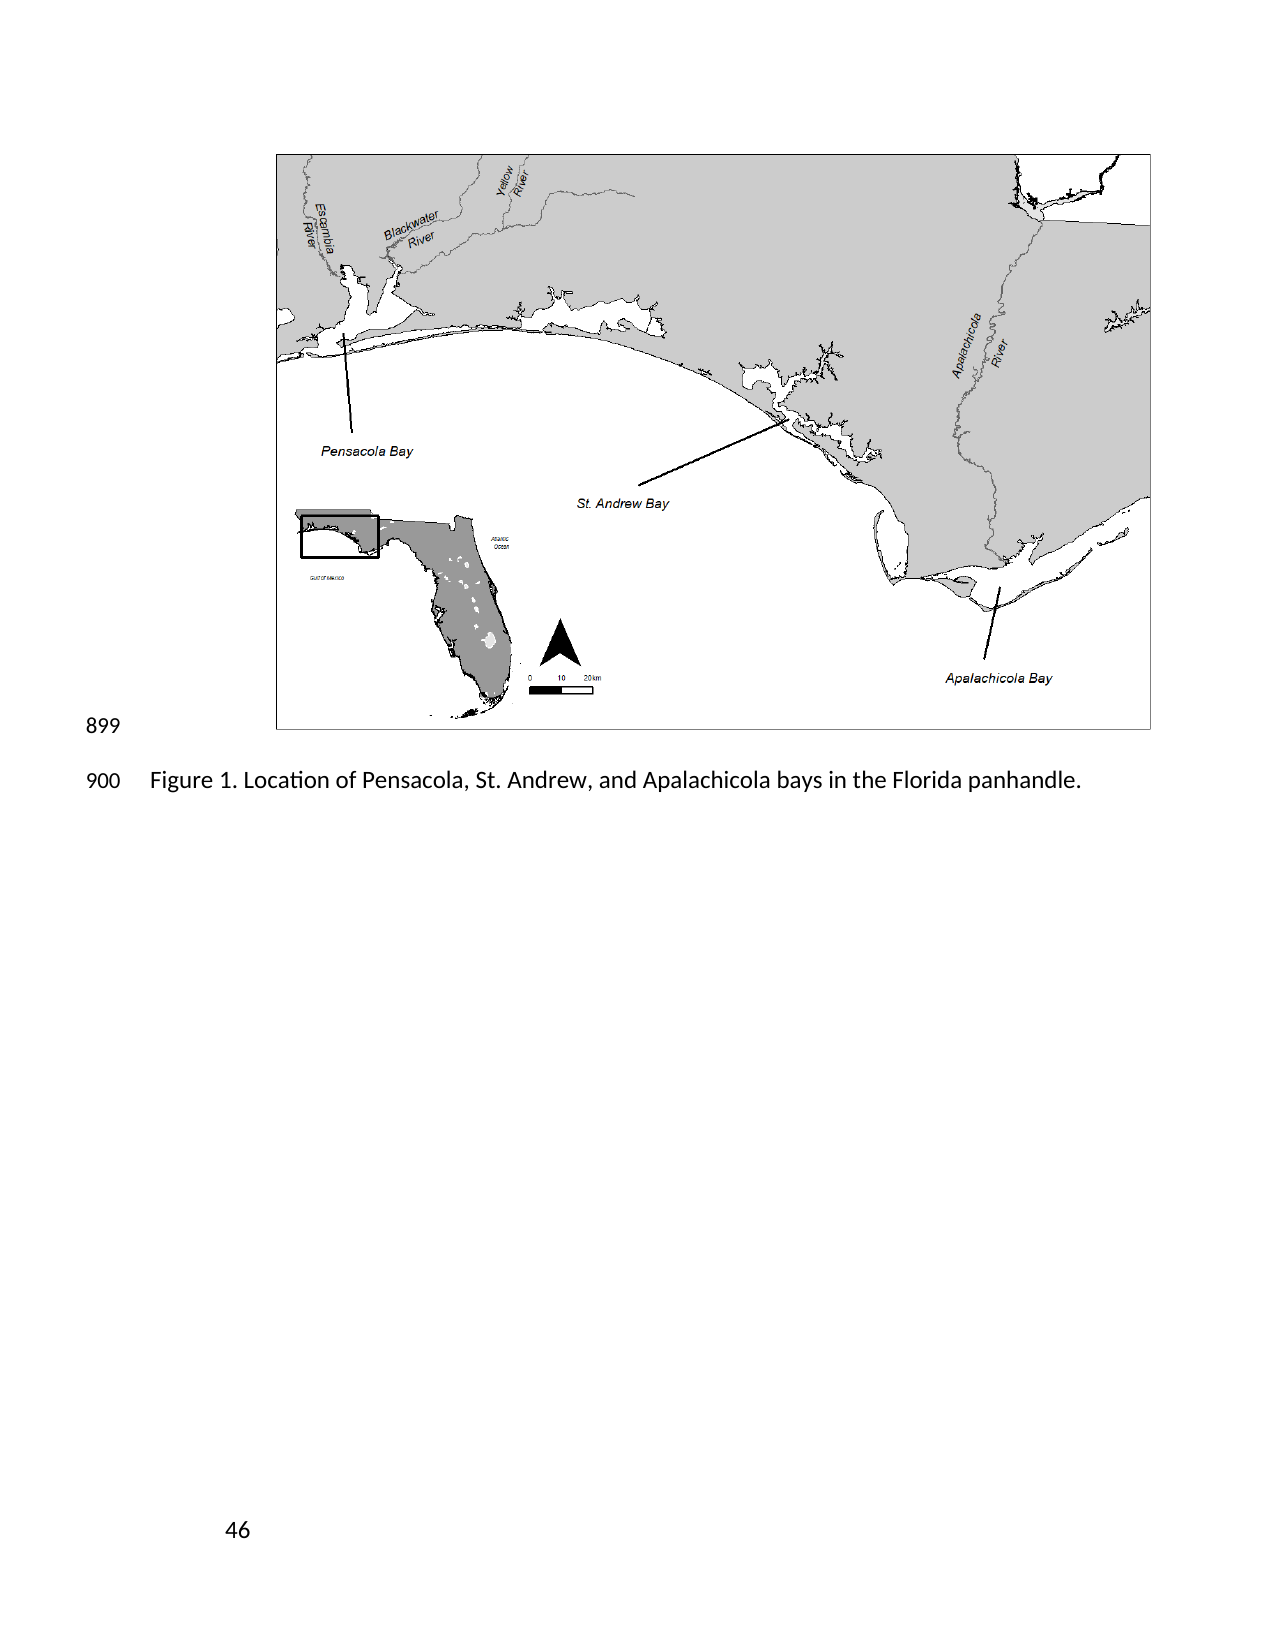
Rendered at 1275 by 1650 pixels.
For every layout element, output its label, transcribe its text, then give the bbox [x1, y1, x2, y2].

picture [225, 150, 1200, 734]
text Figure 1. Location of Pensacola, St. Andrew, and Apalachicola bays in the Florida panhandle. [150, 764, 1125, 795]
